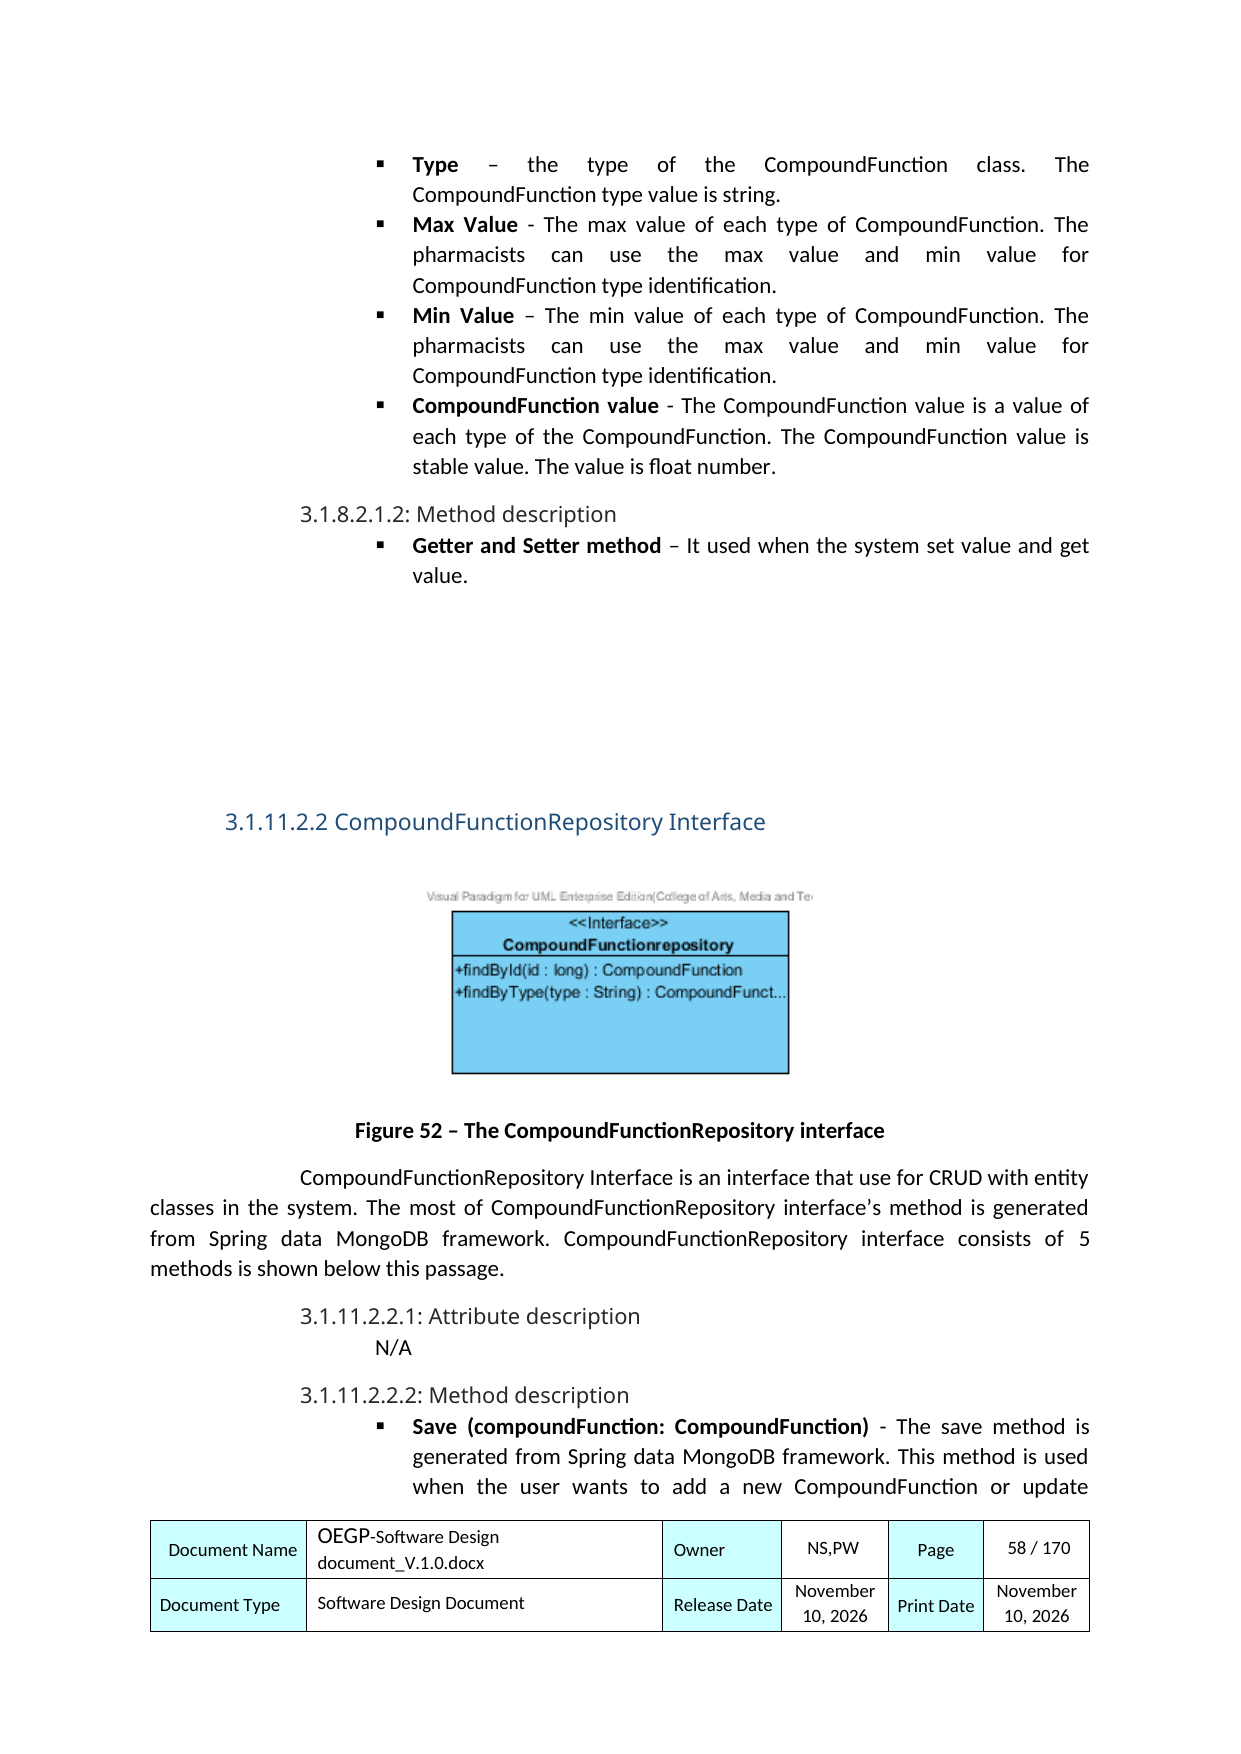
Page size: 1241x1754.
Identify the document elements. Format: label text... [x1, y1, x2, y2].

subtitle 3.1.11.2.2 CompoundFunctionRepository Interface [150, 806, 1090, 837]
list CompoundFunction value - The CompoundFunction value is a value of each type of the CompoundFunction. The CompoundFunction value is stable value. The value is float number. [375, 392, 1090, 480]
picture [427, 886, 813, 1098]
subtitle 3.1.11.2.2.1: Attribute description [225, 1301, 1090, 1331]
text CompoundFunctionRepository Interface is an interface that use for CRUD with entity classes in the system. The most of CompoundFunctionRepository interface’s method is generated from Spring data MongoDB framework. CompoundFunctionRepository interface consists of 5 methods is shown below this passage. [150, 1163, 1090, 1282]
subtitle 3.1.8.2.1.2: Method description [262, 499, 1090, 529]
list Type – the type of the CompoundFunction class. The CompoundFunction type value is string. [375, 150, 1090, 208]
text N/A [150, 1333, 1090, 1361]
list Max Value - The max value of each type of CompoundFunction. The pharmacists can use the max value and min value for CompoundFunction type identification. [375, 210, 1090, 299]
text Figure 52 – The CompoundFunctionRepository interface [150, 1116, 1090, 1144]
list Getter and Setter method – It used when the system set value and get value. [375, 531, 1090, 589]
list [375, 1412, 1090, 1500]
subtitle 3.1.11.2.2.2: Method description [262, 1380, 1090, 1409]
list Min Value – The min value of each type of CompoundFunction. The pharmacists can use the max value and min value for CompoundFunction type identification. [375, 301, 1090, 389]
